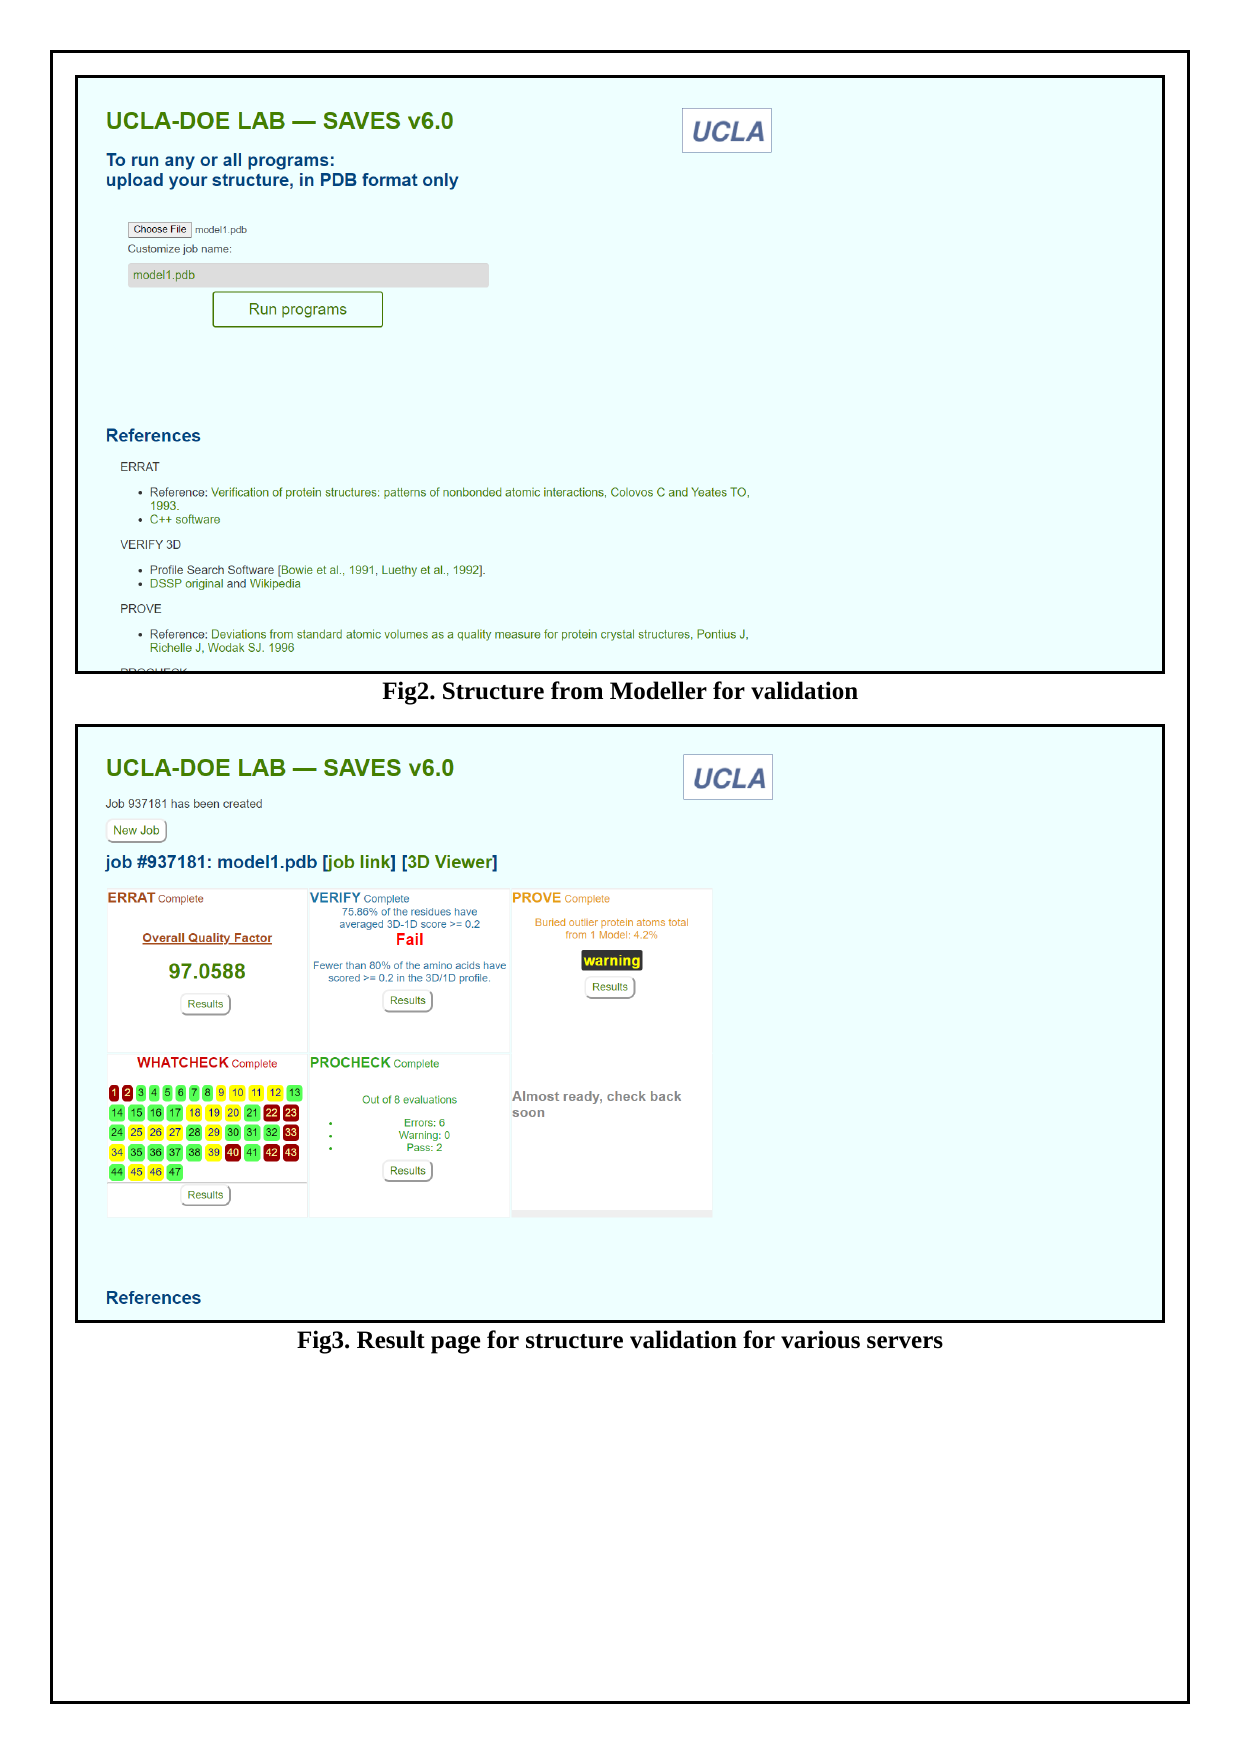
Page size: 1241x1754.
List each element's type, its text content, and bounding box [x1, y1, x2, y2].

text Fig2. Structure from Modeller for validation [75, 674, 1165, 705]
picture [78, 78, 1162, 671]
picture [78, 727, 1162, 1320]
text Fig3. Result page for structure validation for various servers [75, 1323, 1165, 1354]
